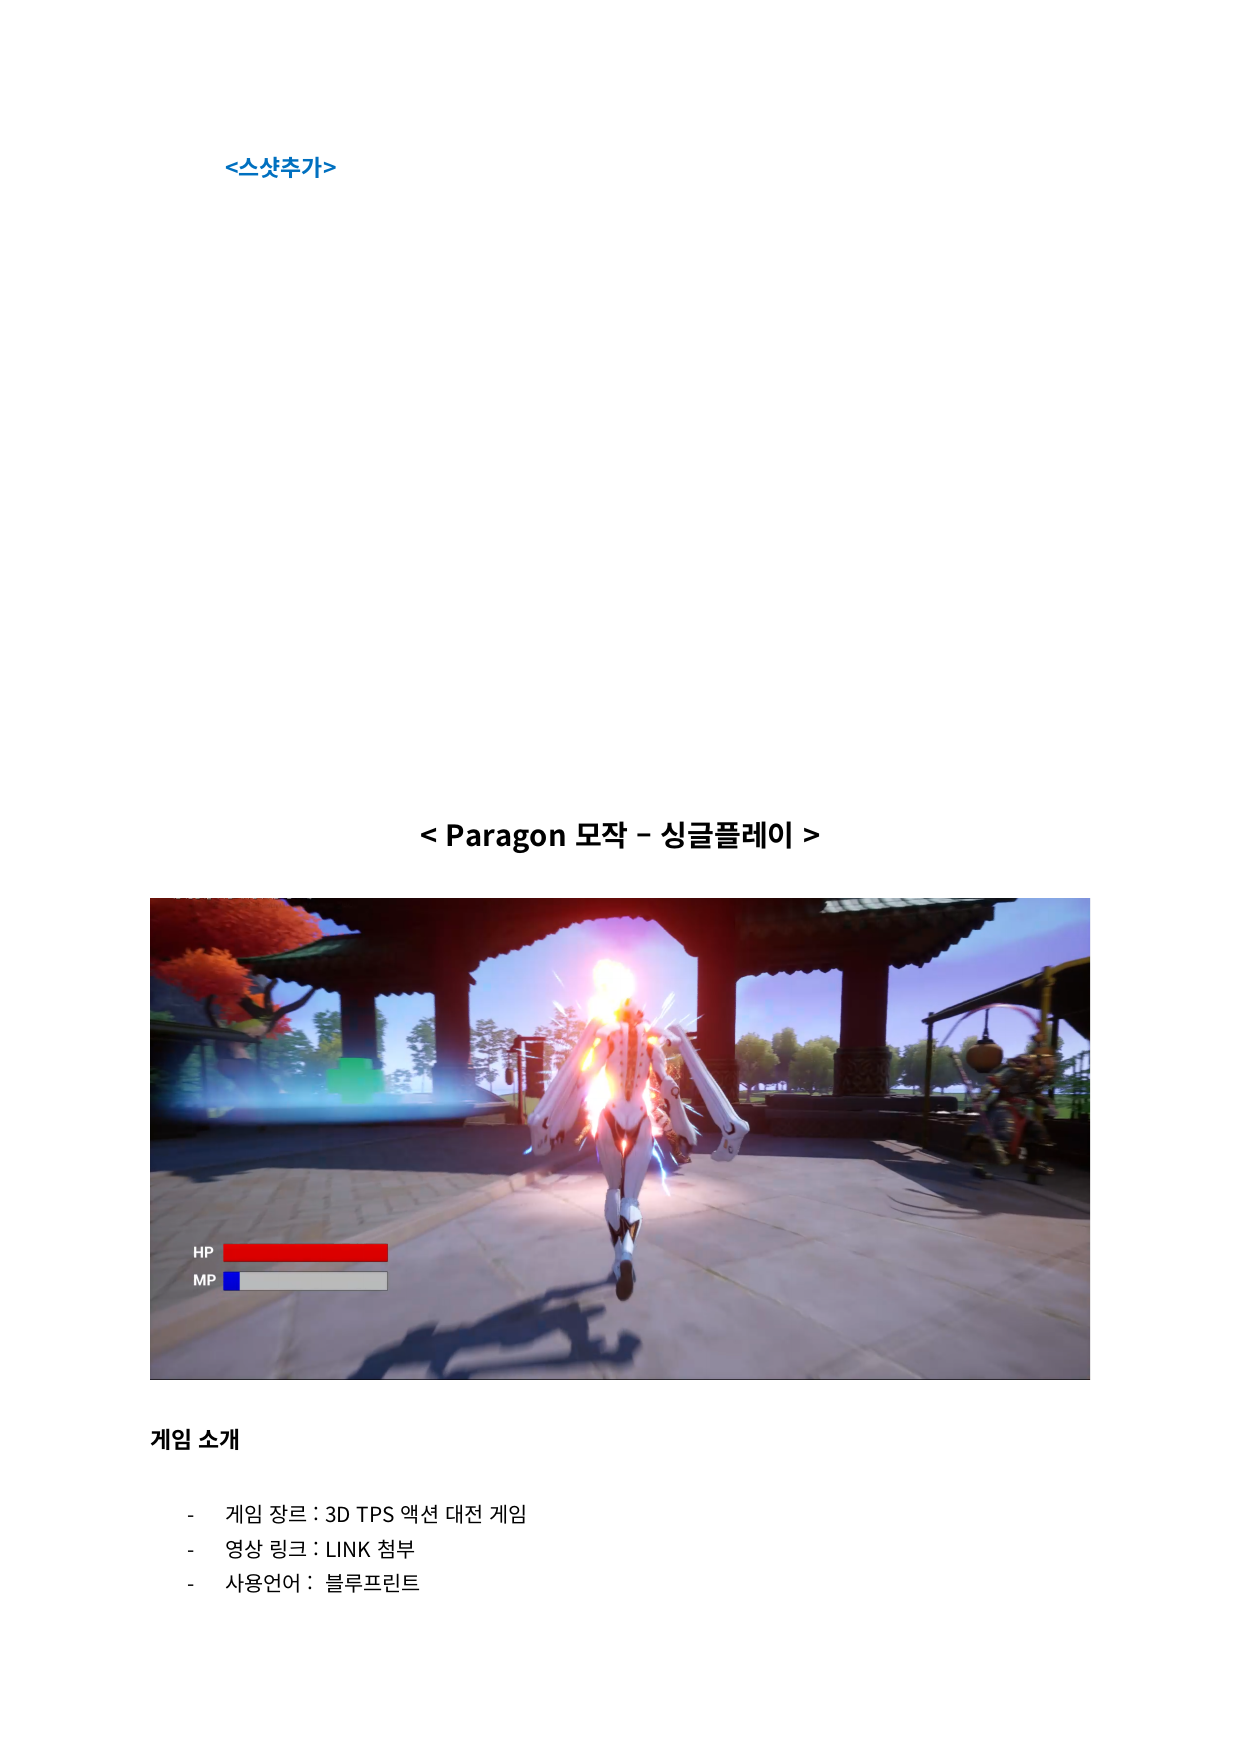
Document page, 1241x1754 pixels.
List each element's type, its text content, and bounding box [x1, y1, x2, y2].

text < Paragon 모작 – 싱글플레이 > [150, 812, 1090, 854]
text 게임 소개 [150, 1422, 1090, 1455]
list 사용언어 : 블루프린트 [187, 1568, 1090, 1598]
text <스샷추가> [225, 150, 1090, 183]
picture [150, 898, 1091, 1380]
list 게임 장르 : 3D TPS 액션 대전 게임 [187, 1498, 1090, 1528]
list 영상 링크 : LINK 첨부 [187, 1533, 1090, 1563]
